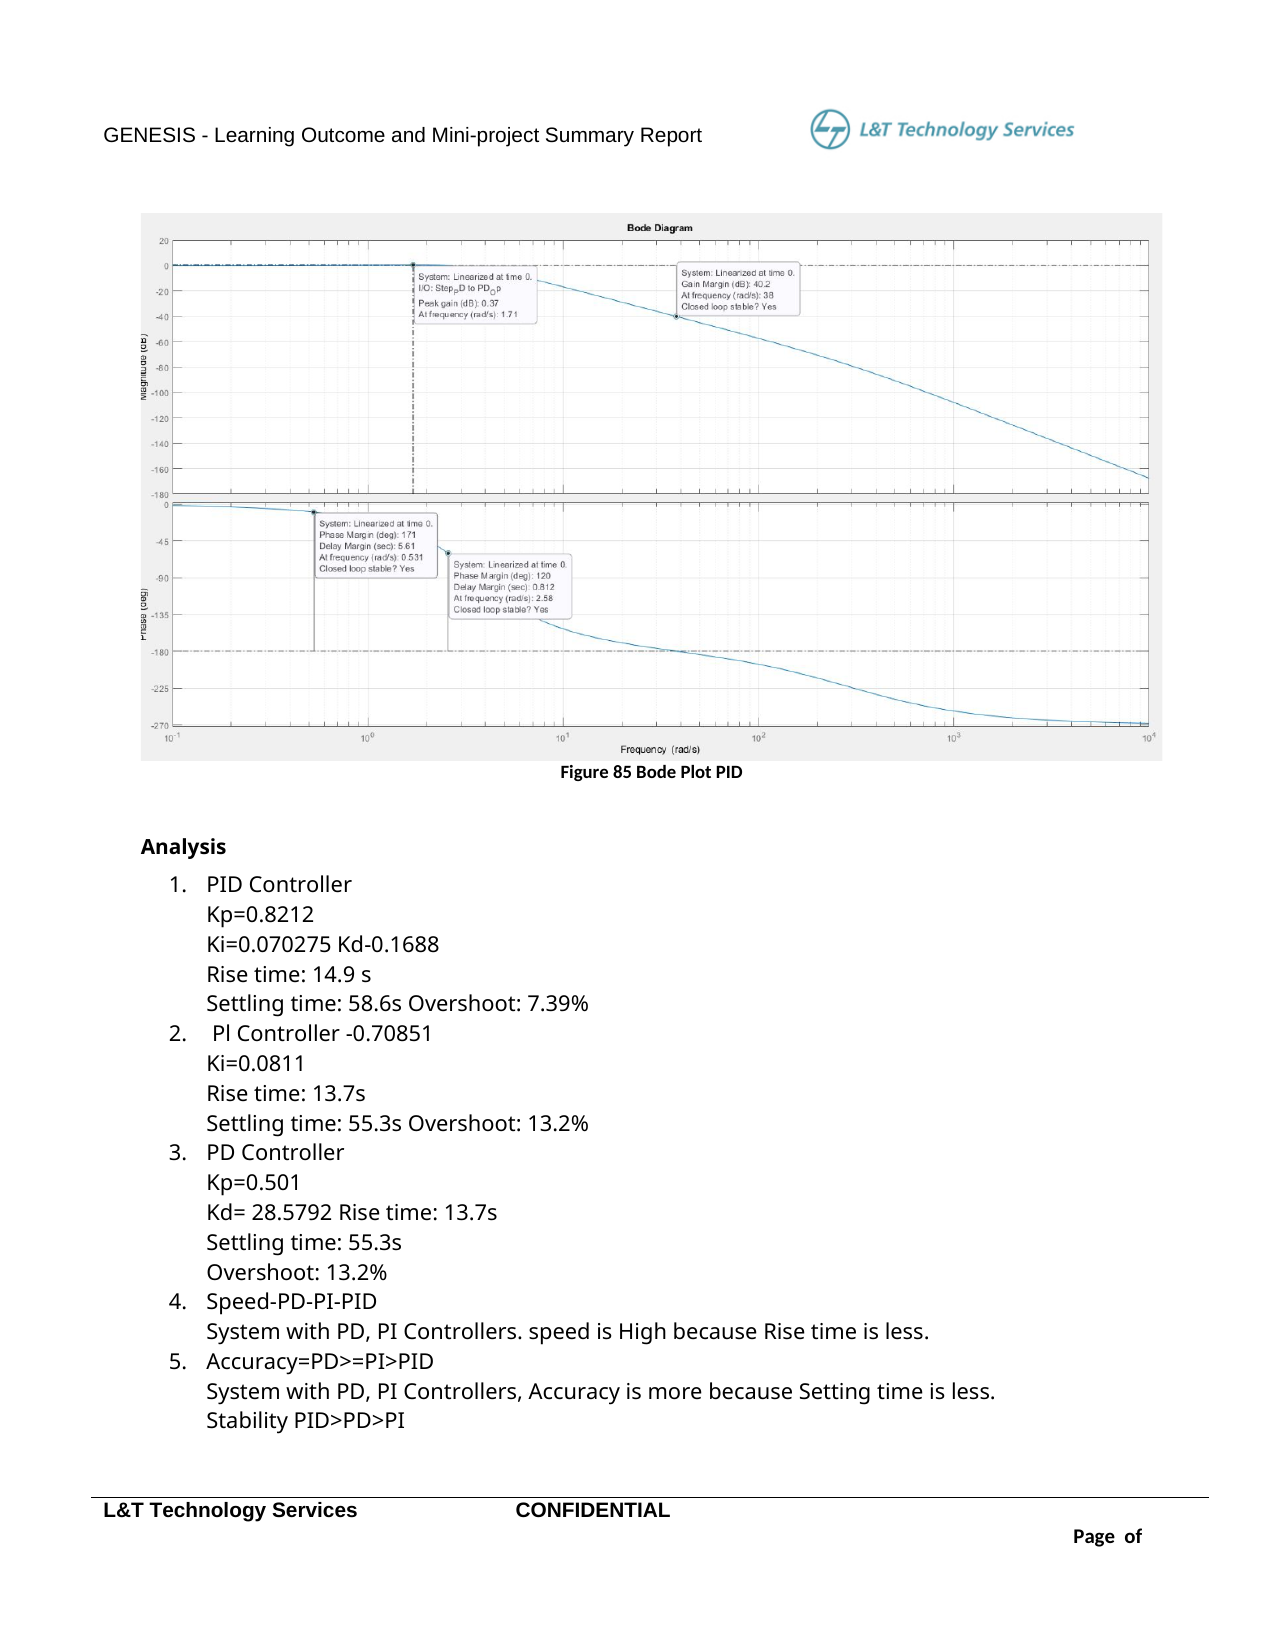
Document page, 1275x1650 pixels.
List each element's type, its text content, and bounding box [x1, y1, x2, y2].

list Pl Controller -0.70851 Ki=0.0811 Rise time: 13.7s Settling time: 55.3s Overshoot: 13.2% [169, 1018, 1162, 1137]
list PID Controller Kp=0.8212 Ki=0.070275 Kd-0.1688 Rise time: 14.9 s Settling time: 58.6s Overshoot: 7.39% [169, 869, 1162, 1018]
list PD Controller Kp=0.501 Kd= 28.5792 Rise time: 13.7s Settling time: 55.3s Overshoot: 13.2% [169, 1137, 1162, 1286]
picture [140, 213, 1163, 761]
list Accuracy=PD>=PI>PID System with PD, PI Controllers, Accuracy is more because Setting time is less. Stability PID>PD>PI [169, 1346, 1162, 1435]
subtitle Analysis [141, 832, 1162, 861]
picture [808, 98, 1075, 162]
list Speed-PD-PI-PID System with PD, PI Controllers. speed is High because Rise time is less. [169, 1286, 1162, 1346]
